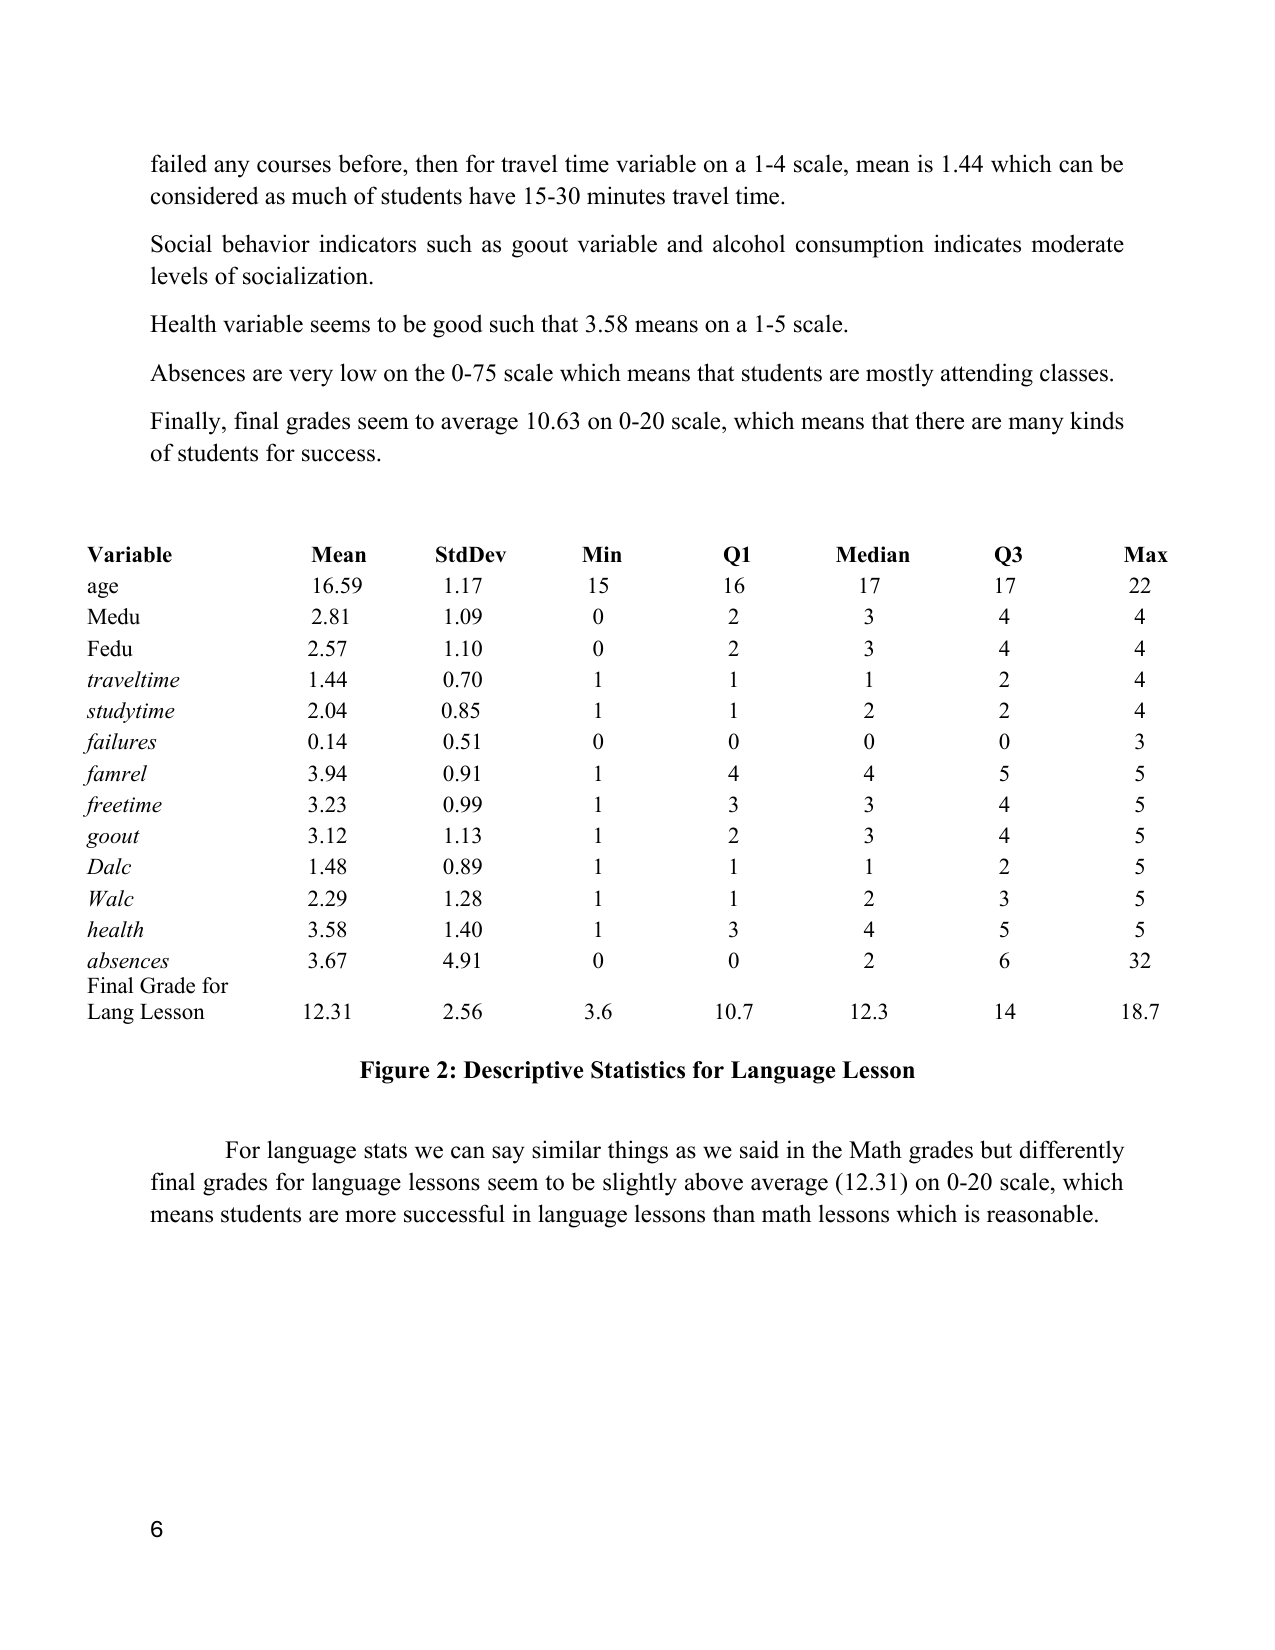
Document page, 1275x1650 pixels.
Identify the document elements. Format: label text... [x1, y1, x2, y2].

table_cell 1 [666, 849, 801, 880]
table_header Min [530, 536, 666, 567]
table_cell health [76, 911, 260, 942]
table_cell goout [76, 817, 260, 848]
table_header Variable [76, 536, 260, 567]
table_cell 17 [801, 567, 937, 598]
table_cell 5 [1072, 911, 1208, 942]
table_cell 3 [801, 630, 937, 661]
table_cell 0 [937, 724, 1072, 755]
table_cell 1 [530, 755, 666, 786]
table_cell 4 [666, 755, 801, 786]
table_cell 12.3 [801, 974, 937, 1024]
table_cell 4 [1072, 630, 1208, 661]
table_cell 0.99 [395, 786, 530, 817]
table_cell 2 [801, 880, 937, 911]
table_cell Medu [76, 599, 260, 630]
table_cell 0 [666, 942, 801, 973]
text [150, 150, 1125, 209]
table_cell 1.13 [395, 817, 530, 848]
table_cell 5 [1072, 786, 1208, 817]
table_cell 0.70 [395, 661, 530, 692]
table_cell 3.23 [260, 786, 395, 817]
table_cell 5 [1072, 817, 1208, 848]
table_cell 1 [801, 661, 937, 692]
table_cell 32 [1072, 942, 1208, 973]
table_cell 6 [937, 942, 1072, 973]
table_cell 1 [801, 849, 937, 880]
table_cell 1.44 [260, 661, 395, 692]
table_cell 3.12 [260, 817, 395, 848]
table_cell 4 [937, 599, 1072, 630]
table_cell 1 [530, 849, 666, 880]
table_header Mean [260, 536, 395, 567]
table_cell 2.56 [395, 974, 530, 1024]
table_cell 0 [666, 724, 801, 755]
table_cell 16 [666, 567, 801, 598]
table_cell 17 [937, 567, 1072, 598]
table_cell 3 [666, 911, 801, 942]
table_cell 3 [1072, 724, 1208, 755]
table_cell 2 [937, 692, 1072, 723]
table_cell 22 [1072, 567, 1208, 598]
table_cell 3.58 [260, 911, 395, 942]
table_cell 10.7 [666, 974, 801, 1024]
table_cell 2 [937, 661, 1072, 692]
table_cell famrel [76, 755, 260, 786]
text Finally, final grades seem to average 10.63 on 0-20 scale, which means that there are many kinds of students for success. [150, 407, 1125, 467]
table_cell 3 [801, 817, 937, 848]
table_cell 15 [530, 567, 666, 598]
table_cell 1 [530, 661, 666, 692]
table_cell 0 [801, 724, 937, 755]
table_cell 2 [937, 849, 1072, 880]
table_cell 0 [530, 724, 666, 755]
table_header Max [1072, 536, 1208, 567]
table_cell 4 [937, 817, 1072, 848]
table_cell 2.81 [260, 599, 395, 630]
table_cell 3 [801, 786, 937, 817]
table_cell 1.09 [395, 599, 530, 630]
table_cell 1 [530, 692, 666, 723]
table_cell 3 [666, 786, 801, 817]
table_cell 14 [937, 974, 1072, 1024]
table_cell 1.17 [395, 567, 530, 598]
text Social behavior indicators such as goout variable and alcohol consumption indicates moderate levels of socialization. [150, 230, 1125, 290]
table_cell 1 [666, 880, 801, 911]
text For language stats we can say similar things as we said in the Math grades but differently final grades for language lessons seem to be slightly above average (12.31) on 0-20 scale, which means students are more successful in language lessons than math lessons which is reasonable. [150, 1104, 1125, 1227]
table_cell 3 [937, 880, 1072, 911]
table_cell 1.40 [395, 911, 530, 942]
table_cell 3 [801, 599, 937, 630]
table_cell 4 [801, 911, 937, 942]
table_cell 1.10 [395, 630, 530, 661]
table_cell Dalc [76, 849, 260, 880]
table_cell freetime [76, 786, 260, 817]
table_cell 4.91 [395, 942, 530, 973]
table_cell 1 [666, 692, 801, 723]
table_cell 4 [801, 755, 937, 786]
table_cell 0 [530, 630, 666, 661]
table_cell 2 [801, 692, 937, 723]
table_cell 4 [937, 786, 1072, 817]
table_cell 5 [1072, 849, 1208, 880]
table_cell 2 [666, 630, 801, 661]
table_cell 5 [1072, 880, 1208, 911]
table_cell 16.59 [260, 567, 395, 598]
table_cell Walc [76, 880, 260, 911]
table_cell 3.94 [260, 755, 395, 786]
table_cell 3.6 [530, 974, 666, 1024]
table_cell 1.28 [395, 880, 530, 911]
table_cell 1 [530, 880, 666, 911]
table_cell 12.31 [260, 974, 395, 1024]
table_cell 1 [530, 786, 666, 817]
table_cell 5 [1072, 755, 1208, 786]
table_cell Final Grade for Lang Lesson [76, 974, 260, 1024]
table_cell 2 [666, 817, 801, 848]
table_cell 5 [937, 755, 1072, 786]
table_cell 0.14 [260, 724, 395, 755]
table_cell 2 [666, 599, 801, 630]
text Health variable seems to be good such that 3.58 means on a 1-5 scale. [150, 310, 1125, 338]
table_cell absences [76, 942, 260, 973]
table_cell 0.85 [395, 692, 530, 723]
table_cell studytime [76, 692, 260, 723]
table_cell 0 [530, 942, 666, 973]
table_cell 4 [1072, 599, 1208, 630]
table_header Q3 [937, 536, 1072, 567]
table_cell 0.91 [395, 755, 530, 786]
text Absences are very low on the 0-75 scale which means that students are mostly attending classes. [150, 359, 1125, 387]
table_cell 2.57 [260, 630, 395, 661]
table_header Q1 [666, 536, 801, 567]
table_cell 0 [530, 599, 666, 630]
table_cell Fedu [76, 630, 260, 661]
table_cell 2.29 [260, 880, 395, 911]
table_cell 2 [801, 942, 937, 973]
table_cell 18.7 [1072, 974, 1208, 1024]
table_cell 0.51 [395, 724, 530, 755]
table_cell 1 [666, 661, 801, 692]
text Figure 2: Descriptive Statistics for Language Lesson [150, 1024, 1125, 1084]
table_cell 1.48 [260, 849, 395, 880]
table_cell 4 [937, 630, 1072, 661]
table_cell 1 [530, 911, 666, 942]
table_cell 0.89 [395, 849, 530, 880]
table_cell 4 [1072, 692, 1208, 723]
table_cell 5 [937, 911, 1072, 942]
table_cell 4 [1072, 661, 1208, 692]
table_cell age [76, 567, 260, 598]
table_cell 2.04 [260, 692, 395, 723]
table_cell 3.67 [260, 942, 395, 973]
table_cell failures [76, 724, 260, 755]
table_cell 1 [530, 817, 666, 848]
table_header Median [801, 536, 937, 567]
table_cell traveltime [76, 661, 260, 692]
table_header StdDev [395, 536, 530, 567]
